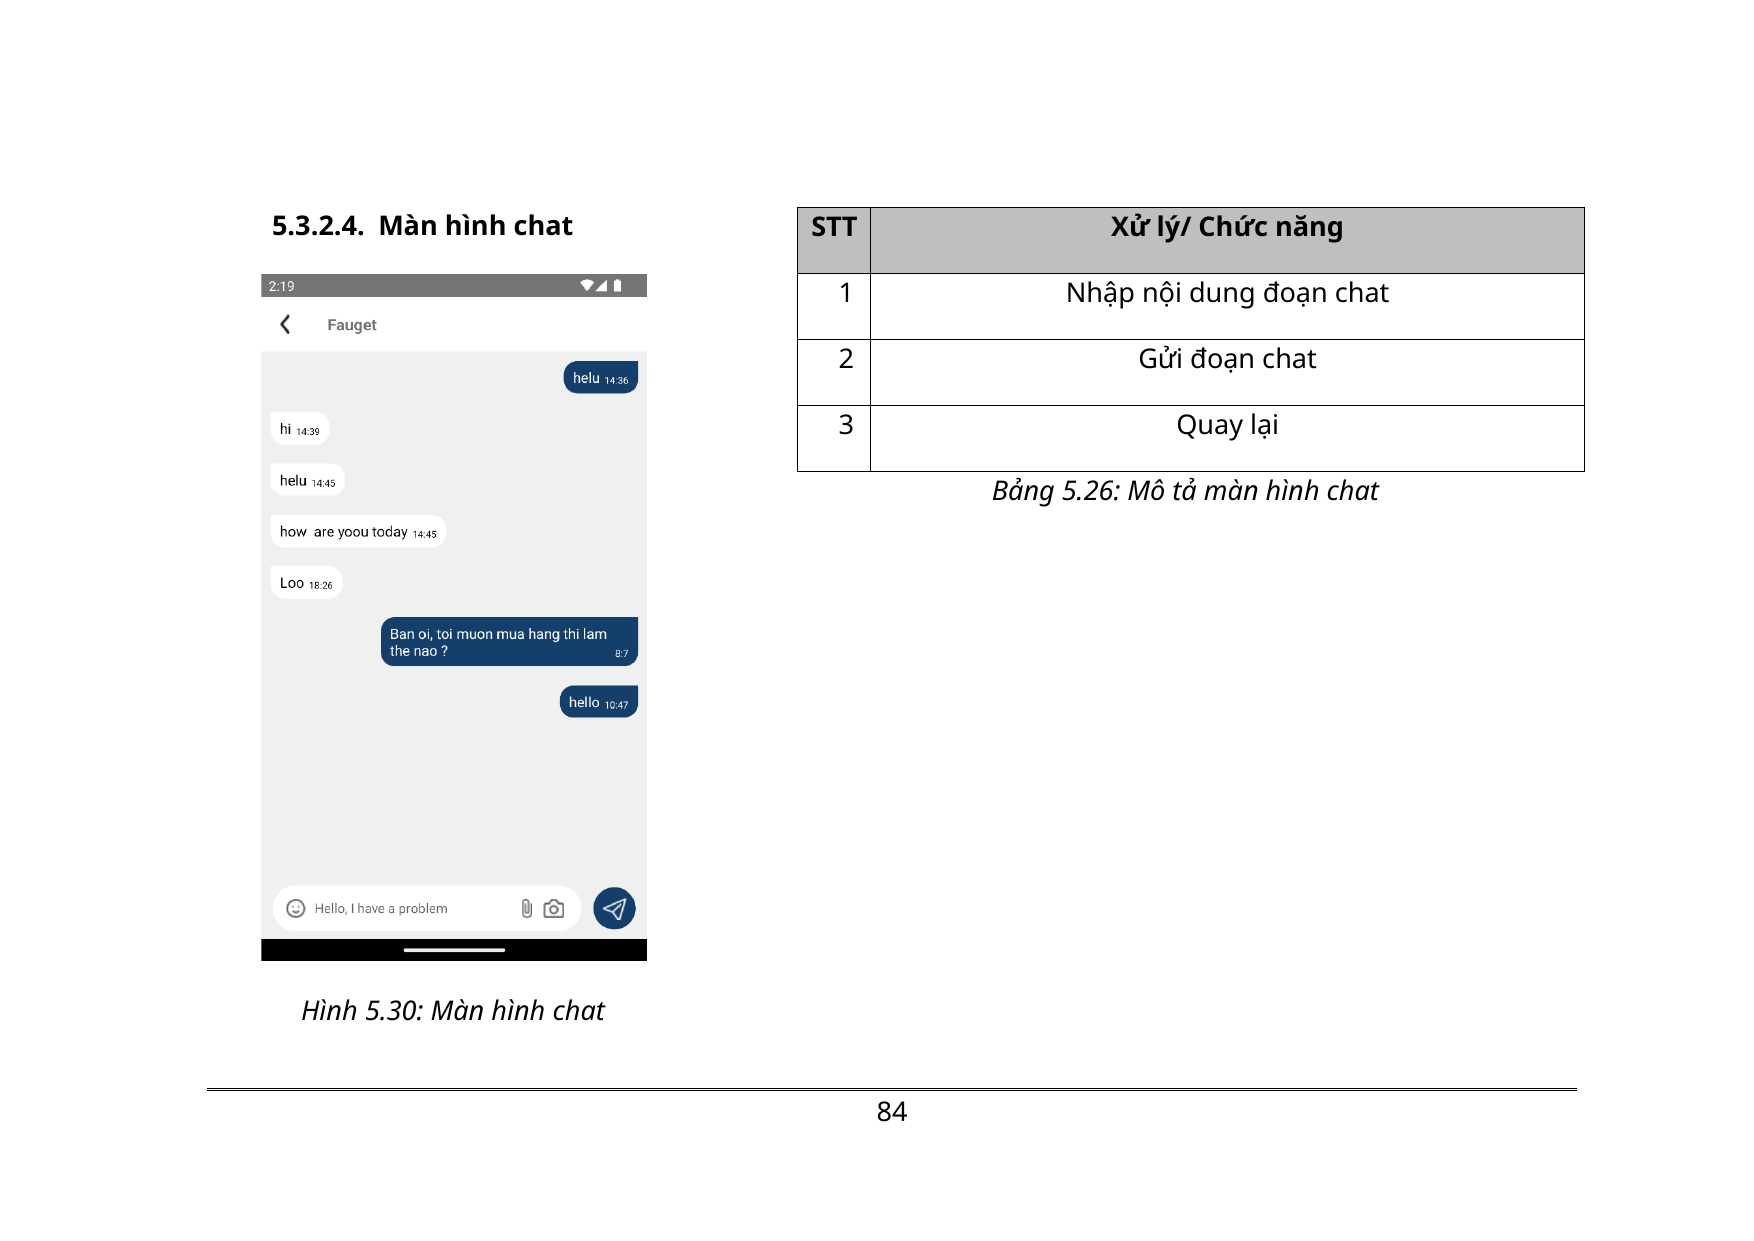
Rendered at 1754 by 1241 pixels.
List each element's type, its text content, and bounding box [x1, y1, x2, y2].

table_header STT [798, 208, 870, 273]
table_cell Nhập nội dung đoạn chat [871, 274, 1584, 339]
table_cell [798, 340, 870, 404]
table_cell [798, 274, 870, 339]
table_cell [798, 406, 870, 471]
table_header Xử lý/ Chức năng [871, 208, 1584, 273]
table_cell Gửi đoạn chat [871, 340, 1584, 404]
table_cell Quay lại [871, 406, 1584, 471]
picture [261, 274, 647, 961]
subtitle Màn hình chat [272, 207, 702, 244]
